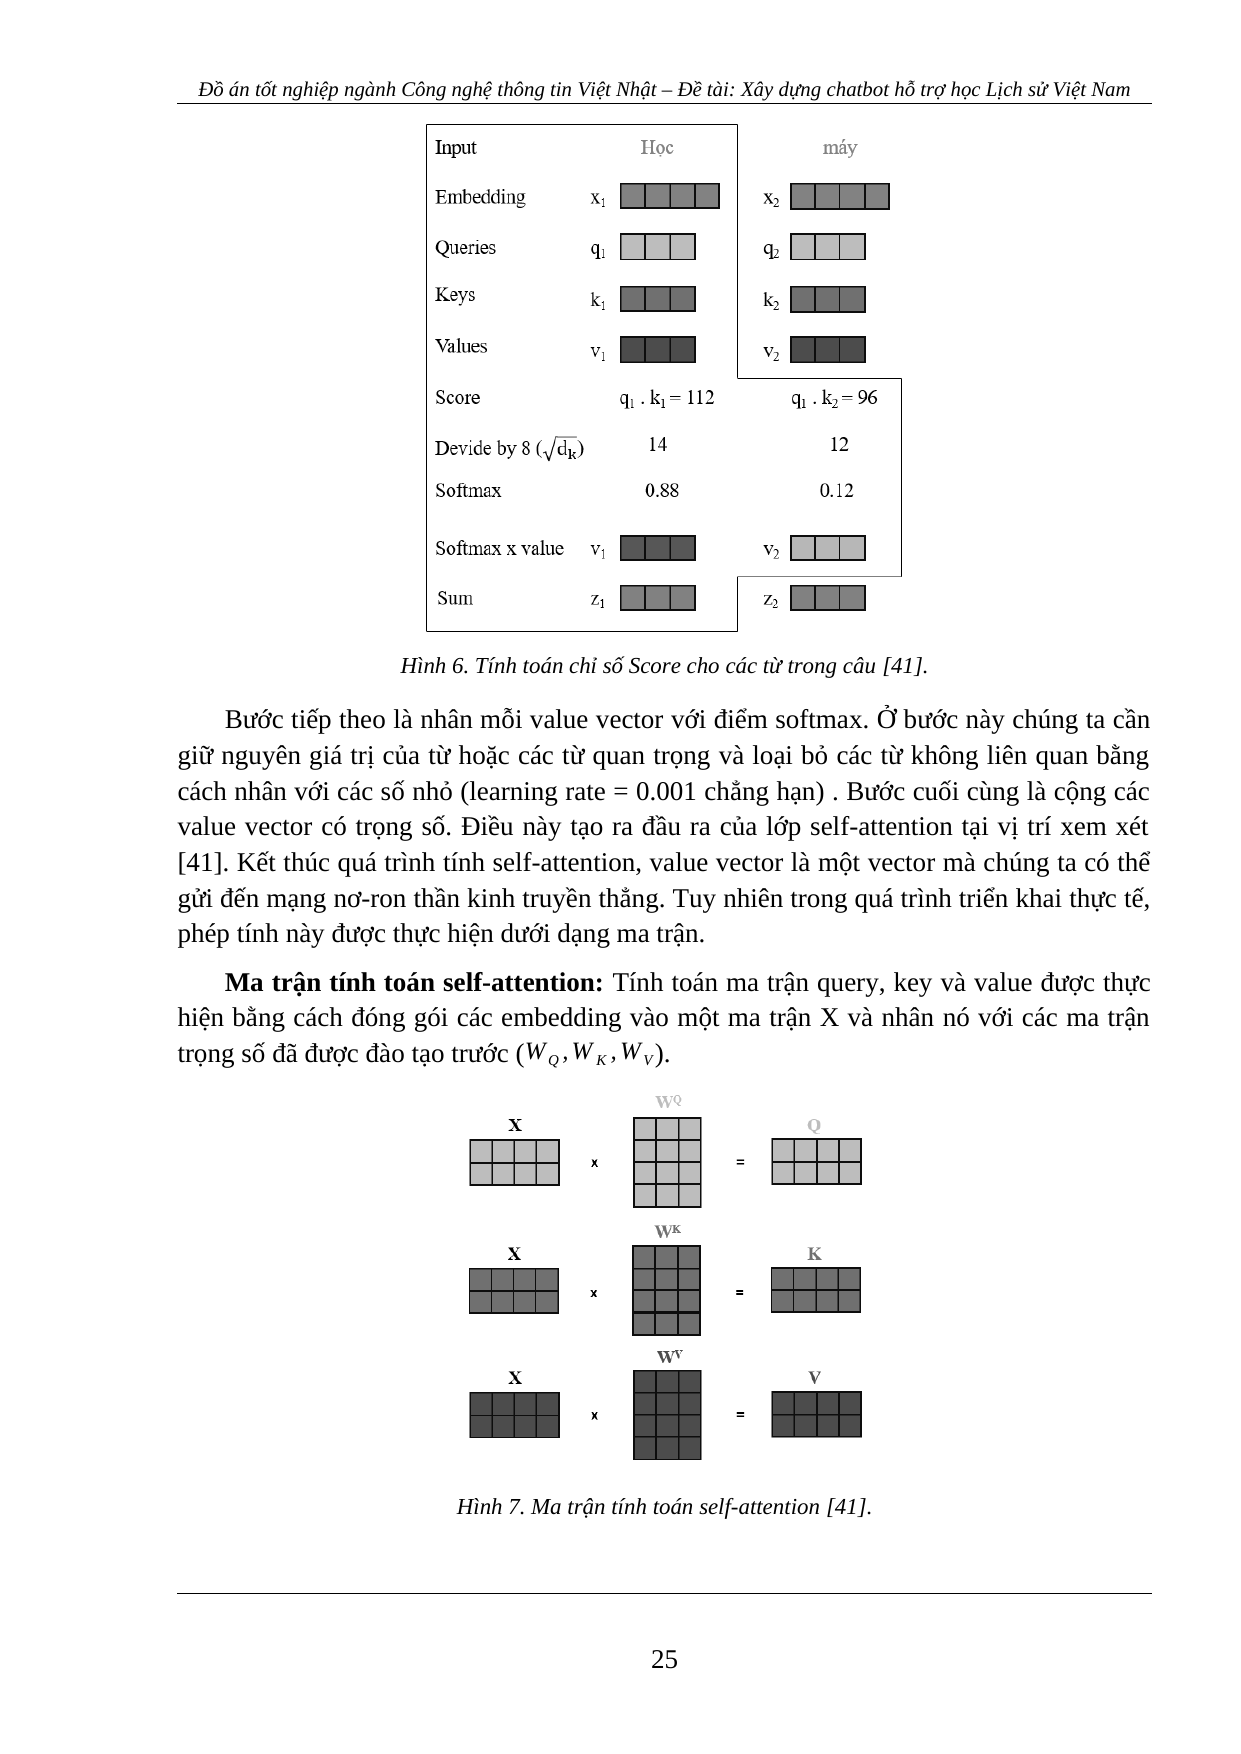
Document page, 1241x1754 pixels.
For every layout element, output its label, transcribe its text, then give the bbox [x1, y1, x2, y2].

text Hình 7. Ma trận tính toán self-attention . [177, 1493, 1152, 1520]
text Bước tiếp theo là nhân mỗi value vector với điểm softmax. Ở bước này chúng ta cần giữ nguyên giá trị của từ hoặc các từ quan trọng và loại bỏ các từ không liên quan bằng cách nhân với các số nhỏ (learning rate = 0.001 chẳng hạn) . Bước cuối cùng là cộng các value vector có trọng số. Điều này tạo ra đầu ra của lớp self-attention tại vị trí xem xét . Kết thúc quá trình tính self-attention, value vector là một vector mà chúng ta có thể gửi đến mạng nơ-ron thần kinh truyền thẳng. Tuy nhiên trong quá trình triển khai thực tế, phép tính này được thực hiện dưới dạng ma trận. [177, 703, 1152, 949]
text Hình 6. Tính toán chỉ số Score cho các từ trong câu . [177, 652, 1152, 678]
text Ma trận tính toán self-attention: Tính toán ma trận query, key và value được thực hiện bằng cách đóng gói các embedding vào một ma trận X và nhân nó với các ma trận trọng số đã được đào tạo trước (). [177, 966, 1152, 1069]
